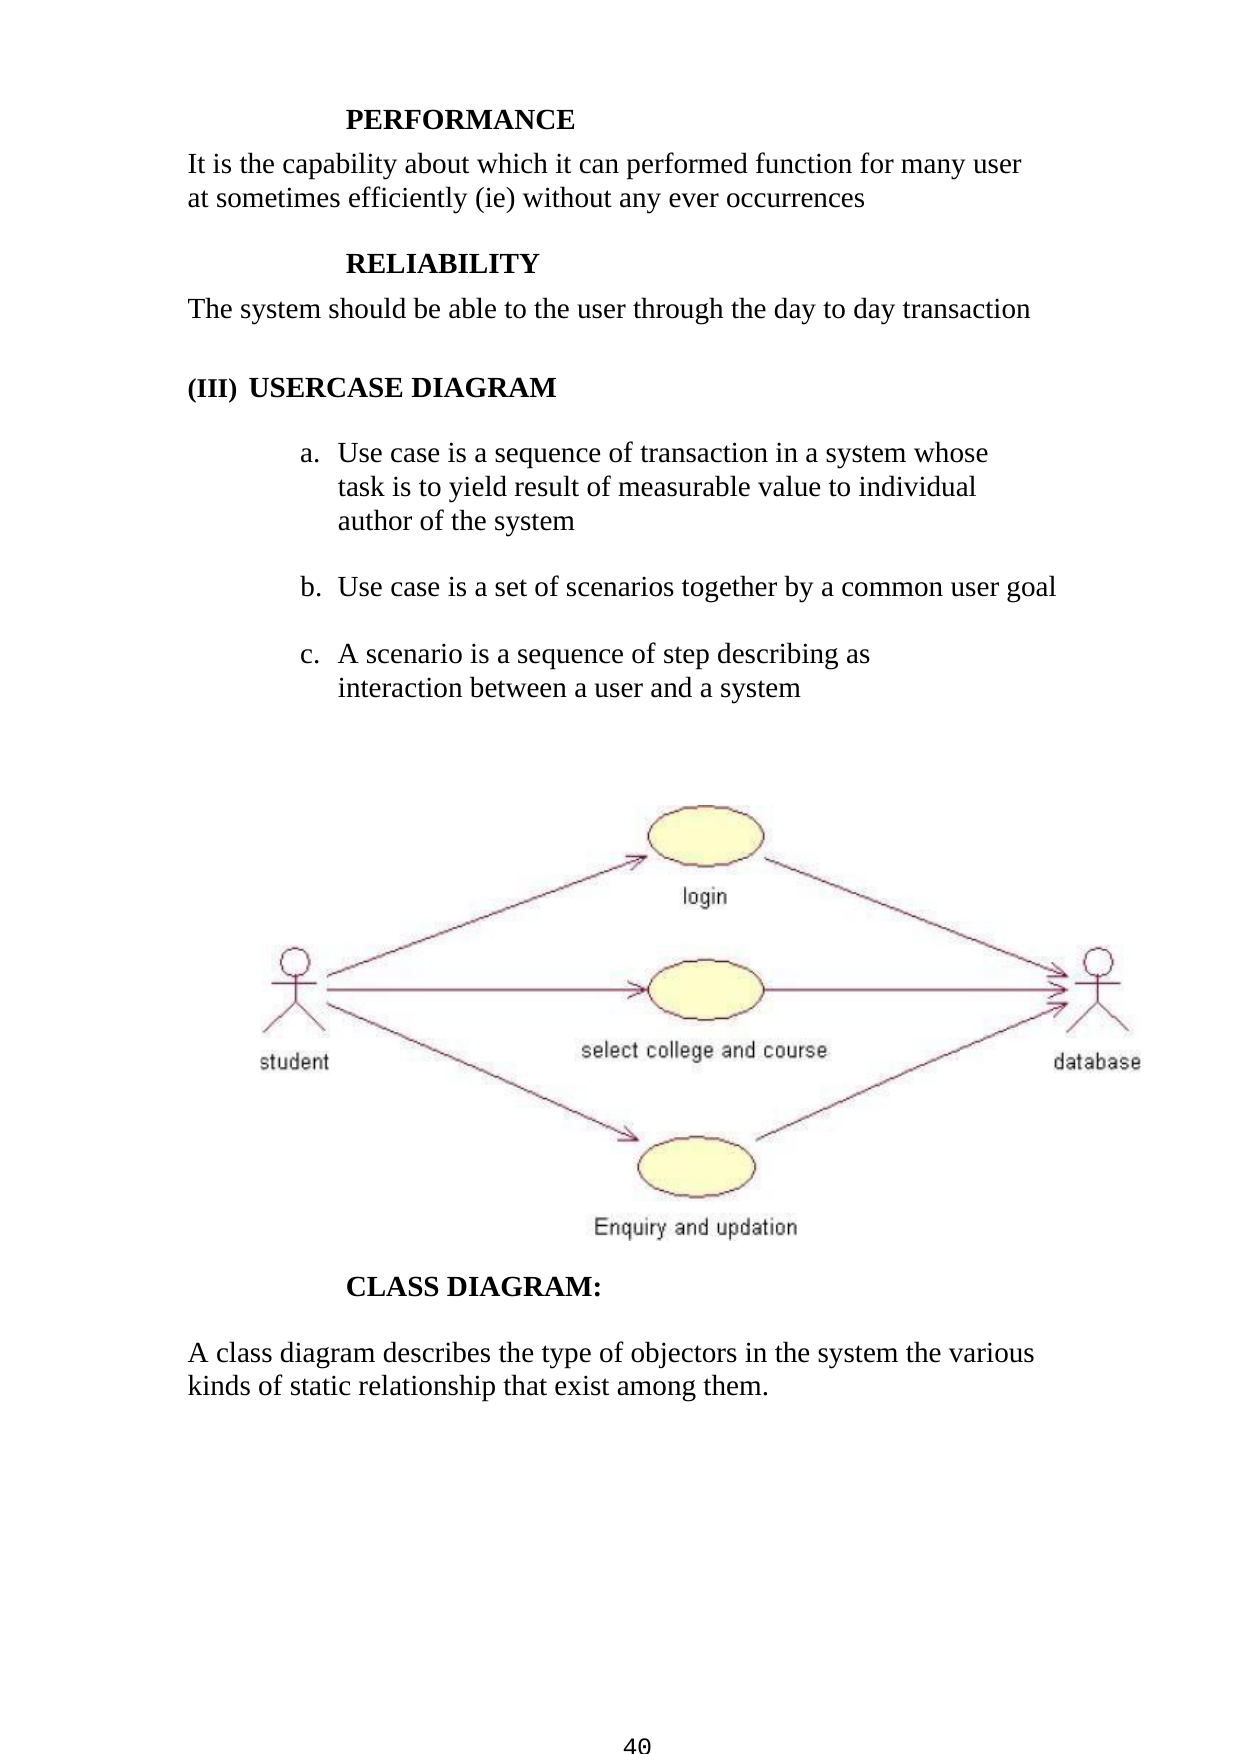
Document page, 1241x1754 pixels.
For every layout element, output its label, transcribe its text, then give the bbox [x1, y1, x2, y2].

text It is the capability about which it can performed function for many user at sometimes efficiently (ie) without any ever occurrences [187, 146, 1026, 213]
subtitle PERFORMANCE [187, 102, 1196, 135]
text A class diagram describes the type of objectors in the system the various kinds of static relationship that exist among them. [187, 1335, 1057, 1402]
subtitle USERCASE DIAGRAM [187, 370, 1196, 404]
list Use case is a set of scenarios together by a common user goal [300, 569, 1196, 603]
list Use case is a sequence of transaction in a system whose task is to yield result of measurable value to individual author of the system [300, 436, 1028, 536]
subtitle RELIABILITY [187, 246, 1196, 280]
text The system should be able to the user through the day to day transaction [187, 291, 1196, 324]
list A scenario is a sequence of step describing as interaction between a user and a system [300, 636, 964, 703]
picture [260, 805, 1141, 1241]
